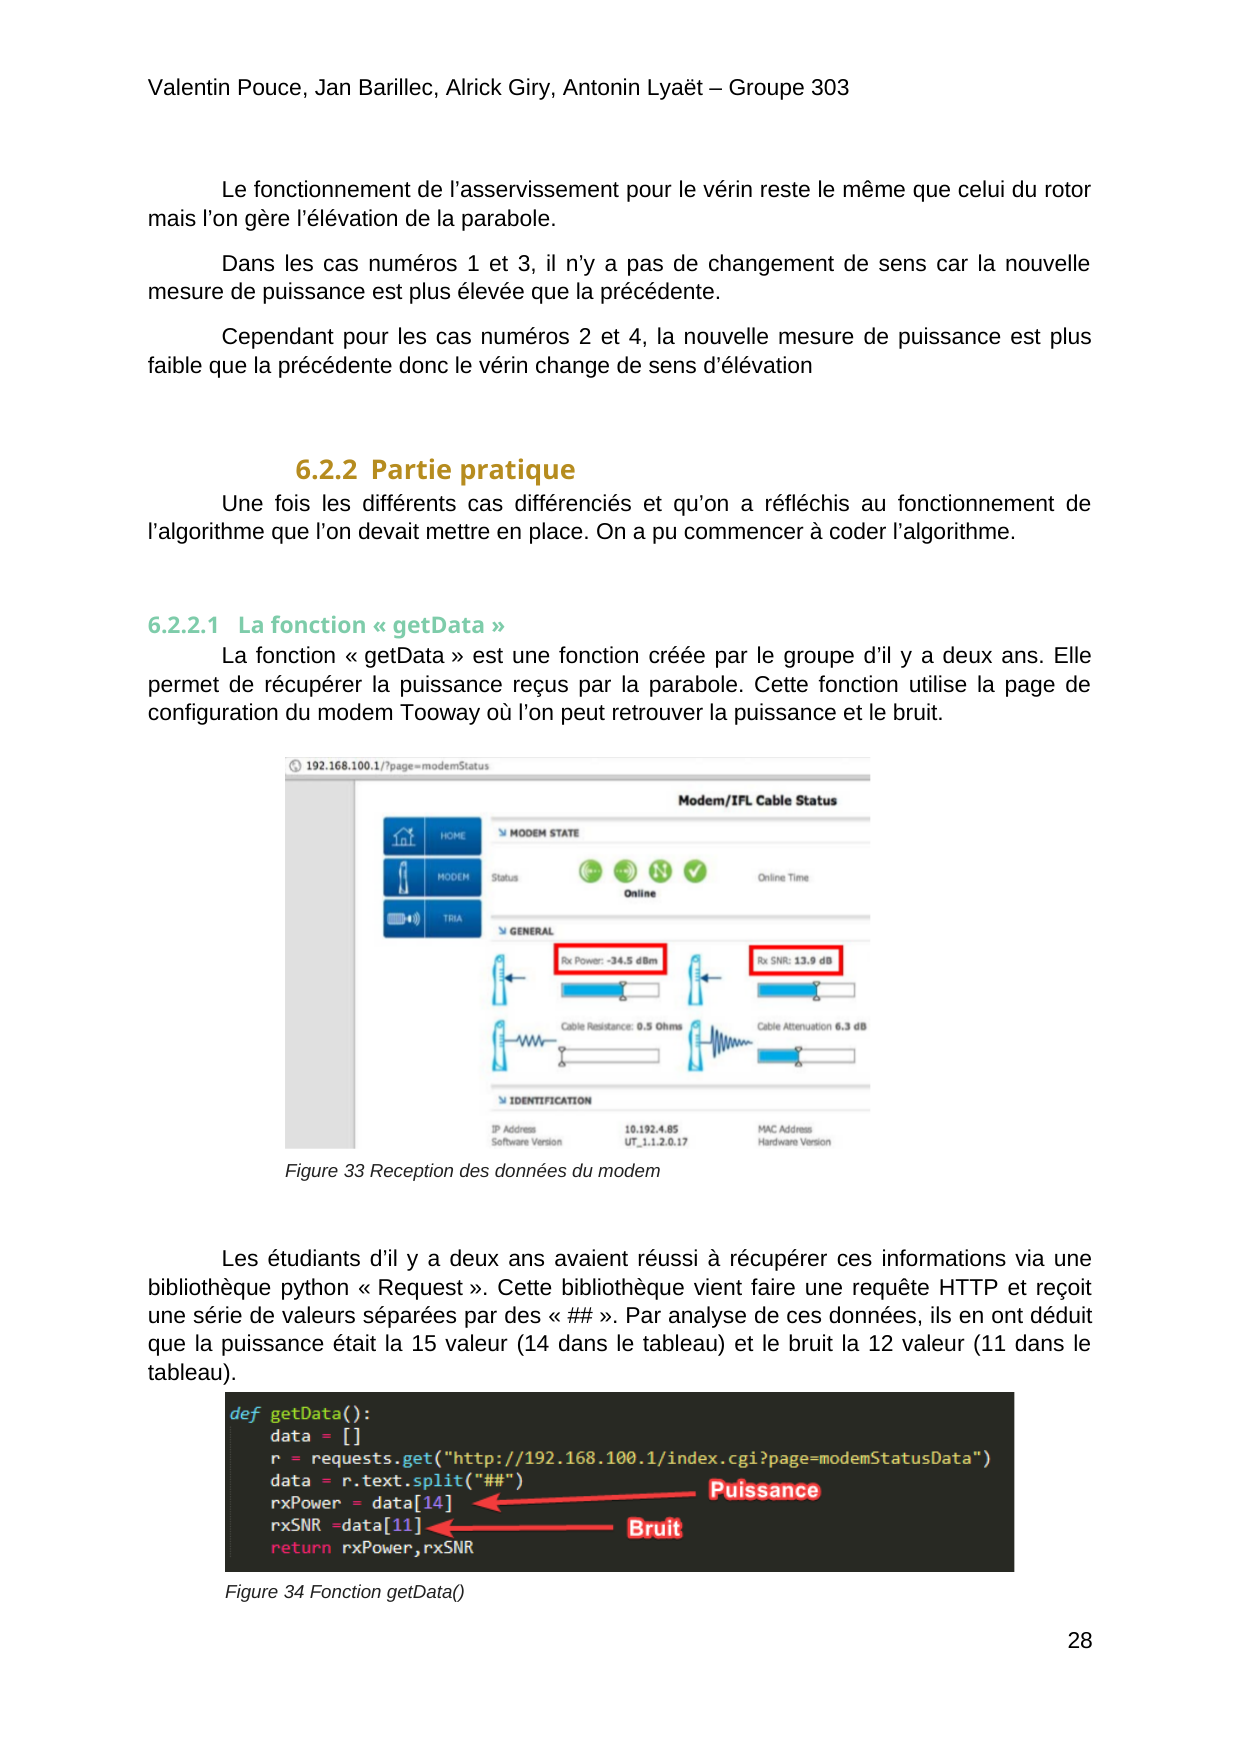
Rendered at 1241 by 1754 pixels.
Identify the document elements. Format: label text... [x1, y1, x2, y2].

subtitle La fonction « getData » [148, 608, 1093, 640]
picture [285, 757, 877, 1151]
text Une fois les différents cas différenciés et qu’on a réfléchis au fonctionnement de l’algorithme que l’on devait mettre en place. On a pu commencer à coder l’algorithme. [148, 490, 1093, 545]
text Les étudiants d’il y a deux ans avaient réussi à récupérer ces informations via une bibliothèque python « Request ». Cette bibliothèque vient faire une requête HTTP et reçoit une série de valeurs séparées par des « ## ». Par analyse de ces données, ils en ont déduit que la puissance était la 15 valeur (14 dans le tableau) et le bruit la 12 valeur (11 dans le tableau). [148, 1245, 1093, 1385]
text La fonction « getData » est une fonction créée par le groupe d’il y a deux ans. Elle permet de récupérer la puissance reçus par la parabole. Cette fonction utilise la page de configuration du modem Tooway où l’on peut retrouver la puissance et le bruit. [148, 642, 1093, 726]
text Dans les cas numéros 1 et 3, il n’y a pas de changement de sens car la nouvelle mesure de puissance est plus élevée que la précédente. [148, 249, 1093, 304]
picture [225, 1392, 1015, 1572]
subtitle Partie pratique [295, 450, 1093, 487]
text Cependant pour les cas numéros 2 et 4, la nouvelle mesure de puissance est plus faible que la précédente donc le vérin change de sens d’élévation [148, 323, 1093, 378]
text Le fonctionnement de l’asservissement pour le vérin reste le même que celui du rotor mais l’on gère l’élévation de la parabole. [148, 176, 1093, 231]
